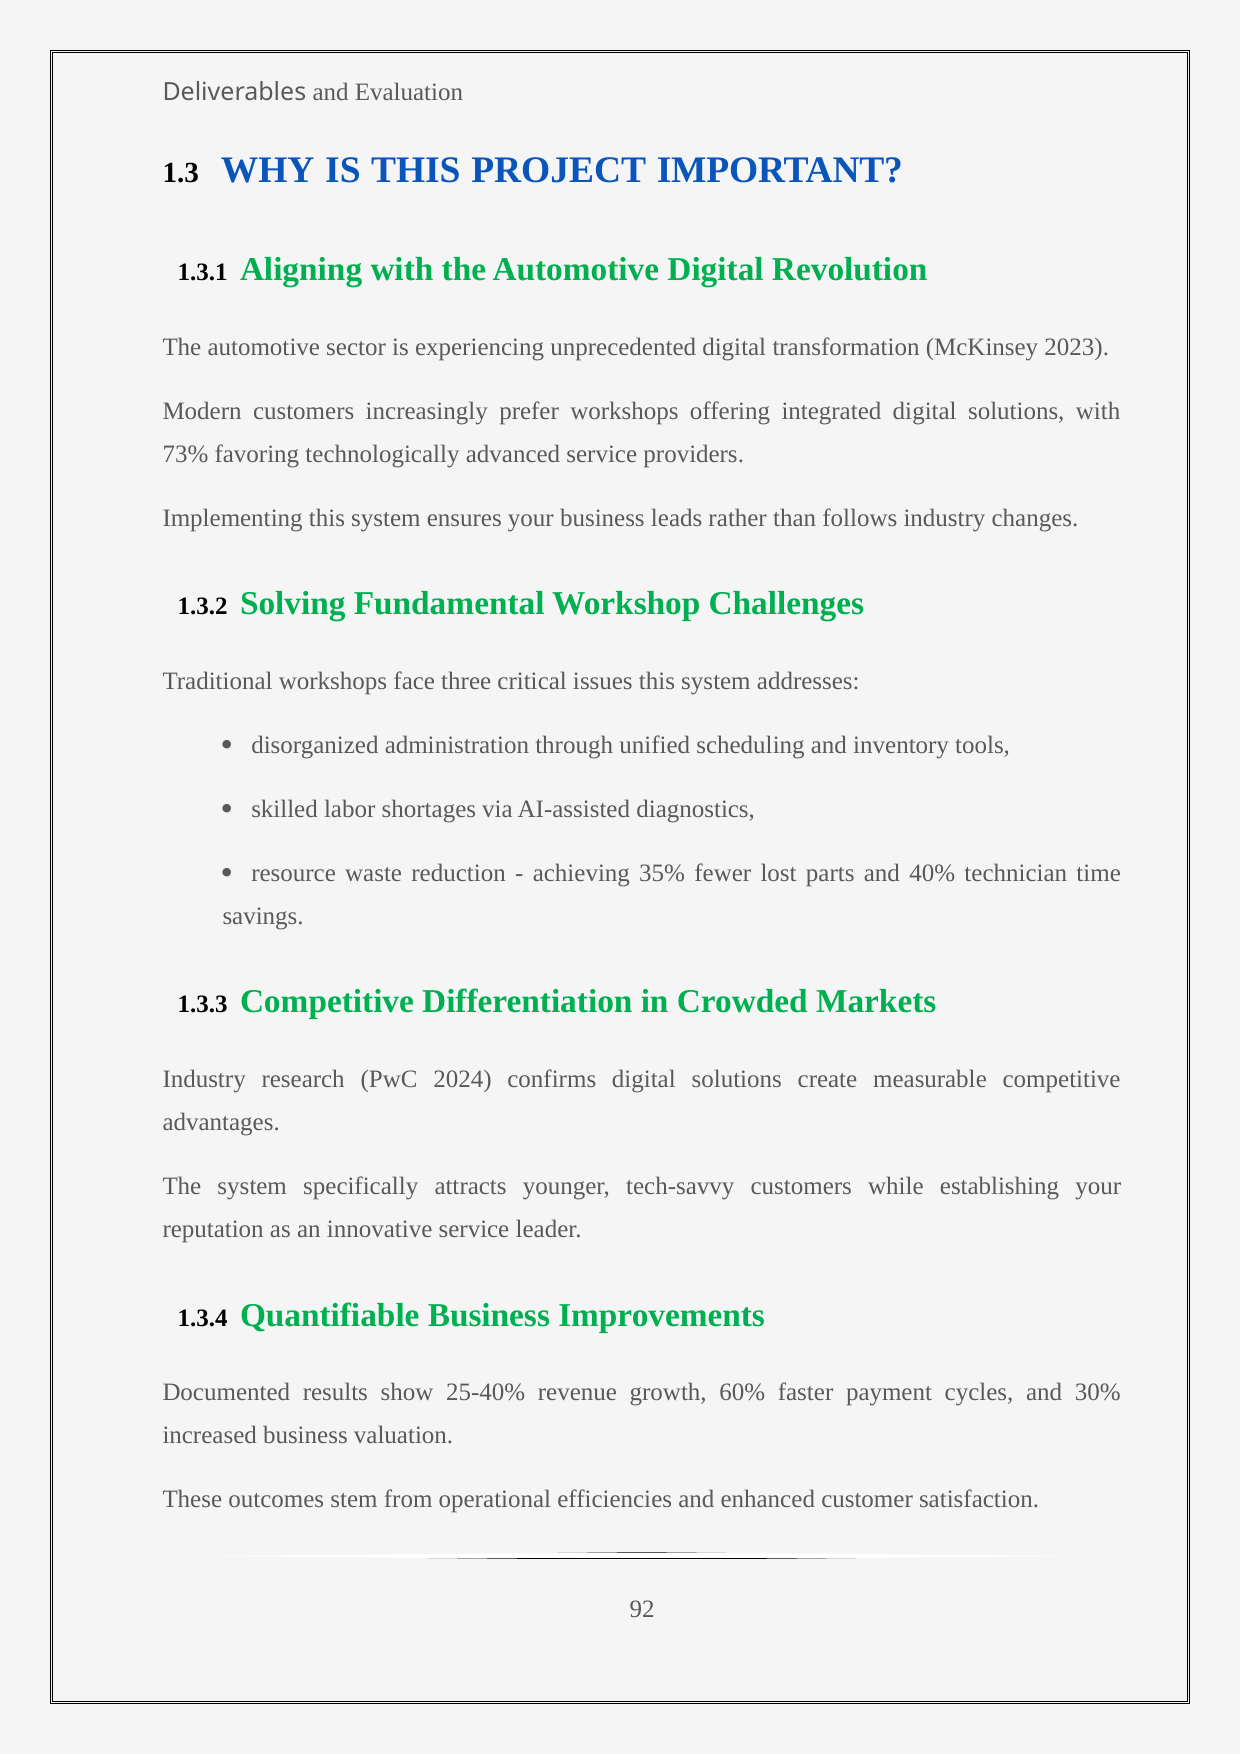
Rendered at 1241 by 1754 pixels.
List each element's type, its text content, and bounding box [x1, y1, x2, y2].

subtitle Why is this project important? [162, 147, 1122, 190]
text Modern customers increasingly prefer workshops offering integrated digital solutions, with 73% favoring technologically advanced service providers. [162, 396, 1122, 468]
subtitle Competitive Differentiation in Crowded Markets [177, 982, 1122, 1020]
text Traditional workshops face three critical issues this system addresses: [162, 666, 1122, 695]
subtitle Aligning with the Automotive Digital Revolution [177, 249, 1122, 288]
text Industry research (PwC 2024) confirms digital solutions create measurable competitive advantages. [162, 1064, 1122, 1136]
list skilled labor shortages via AI-assisted diagnostics, [222, 794, 1122, 823]
text Implementing this system ensures your business leads rather than follows industry changes. [162, 503, 1122, 532]
text Documented results show 25-40% revenue growth, 60% faster payment cycles, and 30% increased business valuation. [162, 1377, 1122, 1449]
text The automotive sector is experiencing unprecedented digital transformation (McKinsey 2023). [162, 332, 1122, 361]
list disorganized administration through unified scheduling and inventory tools, [222, 730, 1122, 759]
subtitle Quantifiable Business Improvements [177, 1295, 1122, 1333]
list resource waste reduction - achieving 35% fewer lost parts and 40% technician time savings. [222, 858, 1122, 930]
text These outcomes stem from operational efficiencies and enhanced customer satisfaction. [162, 1484, 1122, 1513]
text The system specifically attracts younger, tech-savvy customers while establishing your reputation as an innovative service leader. [162, 1171, 1122, 1243]
subtitle Solving Fundamental Workshop Challenges [177, 583, 1122, 622]
